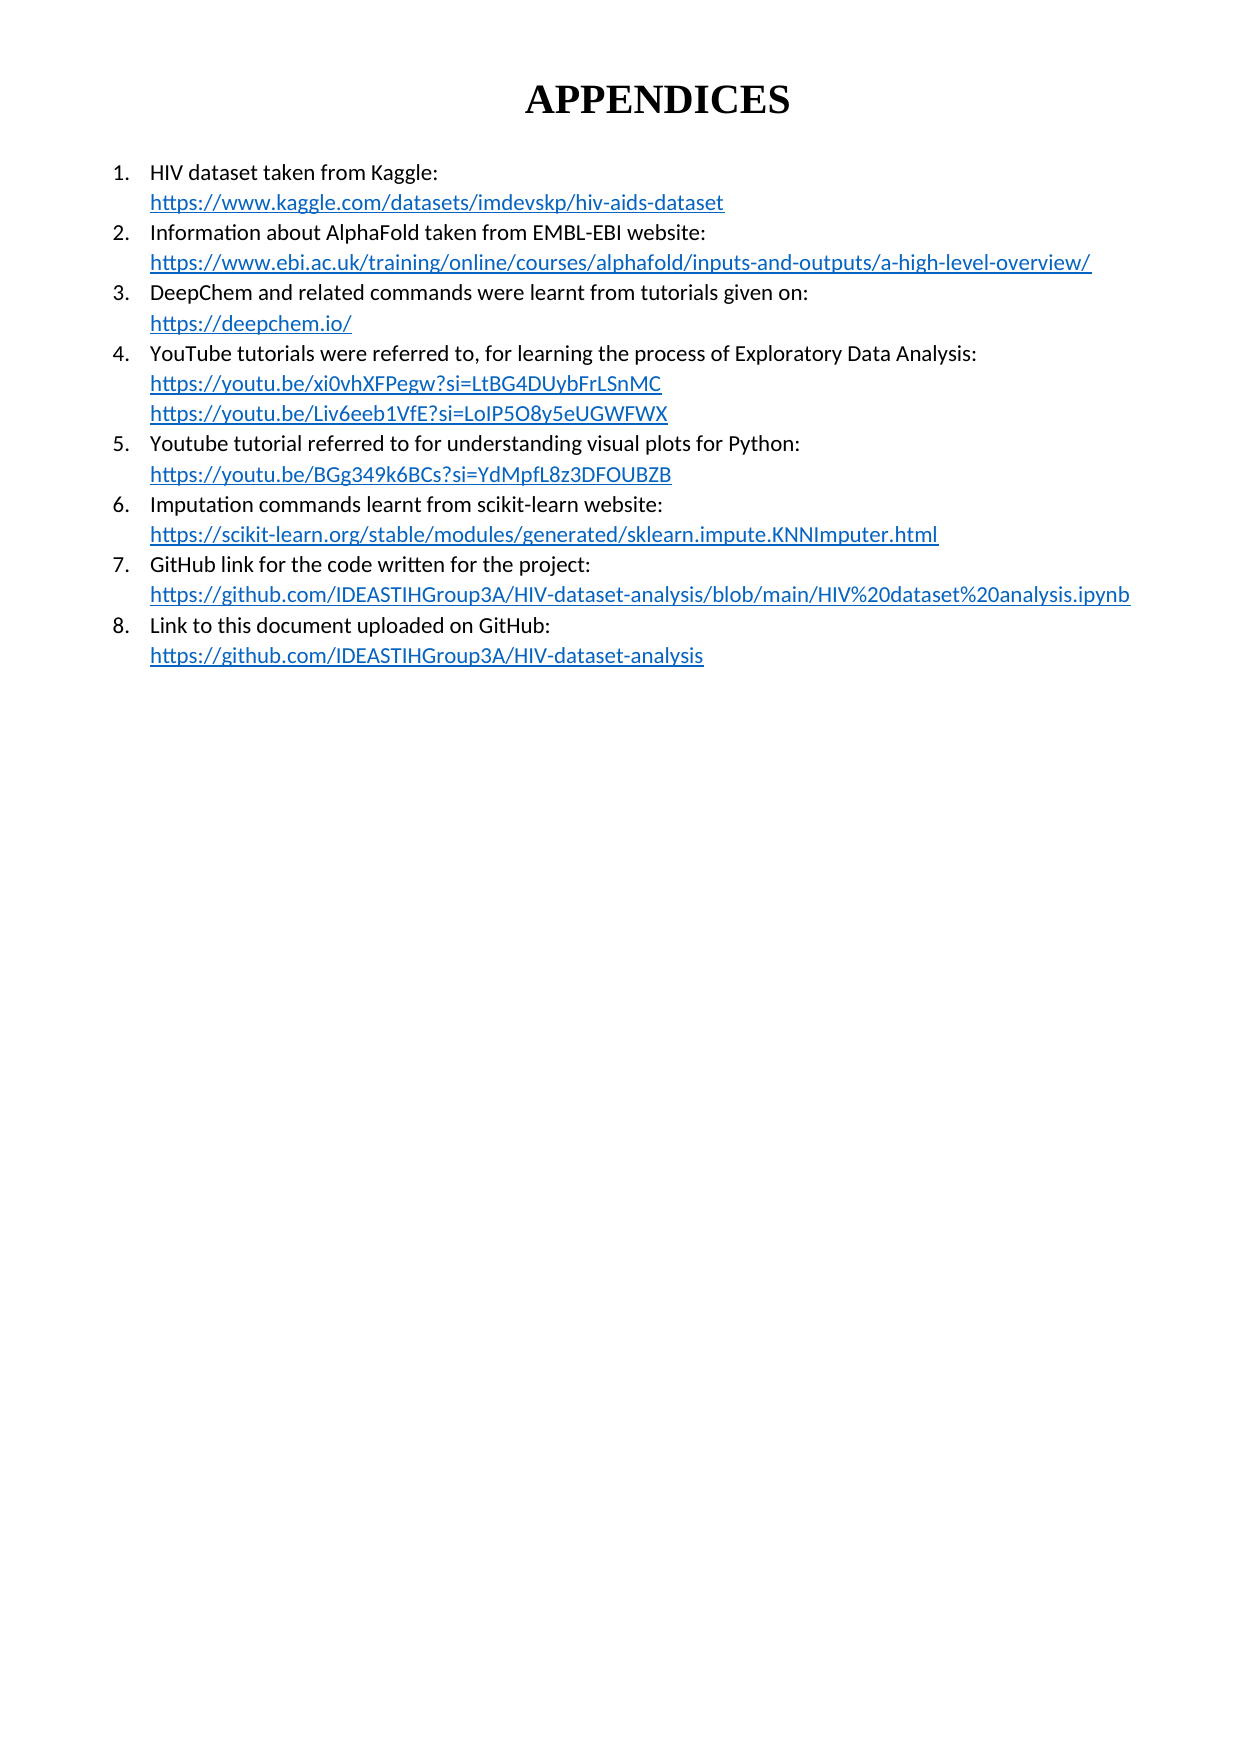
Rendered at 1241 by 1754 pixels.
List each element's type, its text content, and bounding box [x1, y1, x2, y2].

list GitHub link for the code written for the project: [112, 550, 1165, 578]
list https://deepchem.io/ [150, 309, 1165, 337]
list https://github.com/IDEASTIHGroup3A/HIV-dataset-analysis [150, 641, 1165, 669]
list APPENDICES [150, 75, 1165, 123]
list https://youtu.be/Liv6eeb1VfE?si=LoIP5O8y5eUGWFWX [150, 399, 1165, 427]
list Link to this document uploaded on GitHub: [112, 611, 1165, 639]
list Youtube tutorial referred to for understanding visual plots for Python: [112, 429, 1165, 458]
list https://www.kaggle.com/datasets/imdevskp/hiv-aids-dataset [150, 188, 1165, 216]
list Imputation commands learnt from scikit-learn website: [112, 490, 1165, 518]
list https://scikit-learn.org/stable/modules/generated/sklearn.impute.KNNImputer.html [150, 520, 1165, 548]
list https://github.com/IDEASTIHGroup3A/HIV-dataset-analysis/blob/main/HIV%20dataset%20analysis.ipynb [150, 581, 1165, 609]
list Information about AlphaFold taken from EMBL-EBI website: [112, 218, 1165, 246]
list https://youtu.be/BGg349k6BCs?si=YdMpfL8z3DFOUBZB [150, 460, 1165, 488]
list DeepChem and related commands were learnt from tutorials given on: [112, 278, 1165, 307]
list HIV dataset taken from Kaggle: [112, 158, 1165, 186]
list YouTube tutorials were referred to, for learning the process of Exploratory Data Analysis: [112, 339, 1165, 367]
list https://youtu.be/xi0vhXFPegw?si=LtBG4DUybFrLSnMC [150, 369, 1165, 397]
list https://www.ebi.ac.uk/training/online/courses/alphafold/inputs-and-outputs/a-high-level-overview/ [150, 248, 1165, 276]
